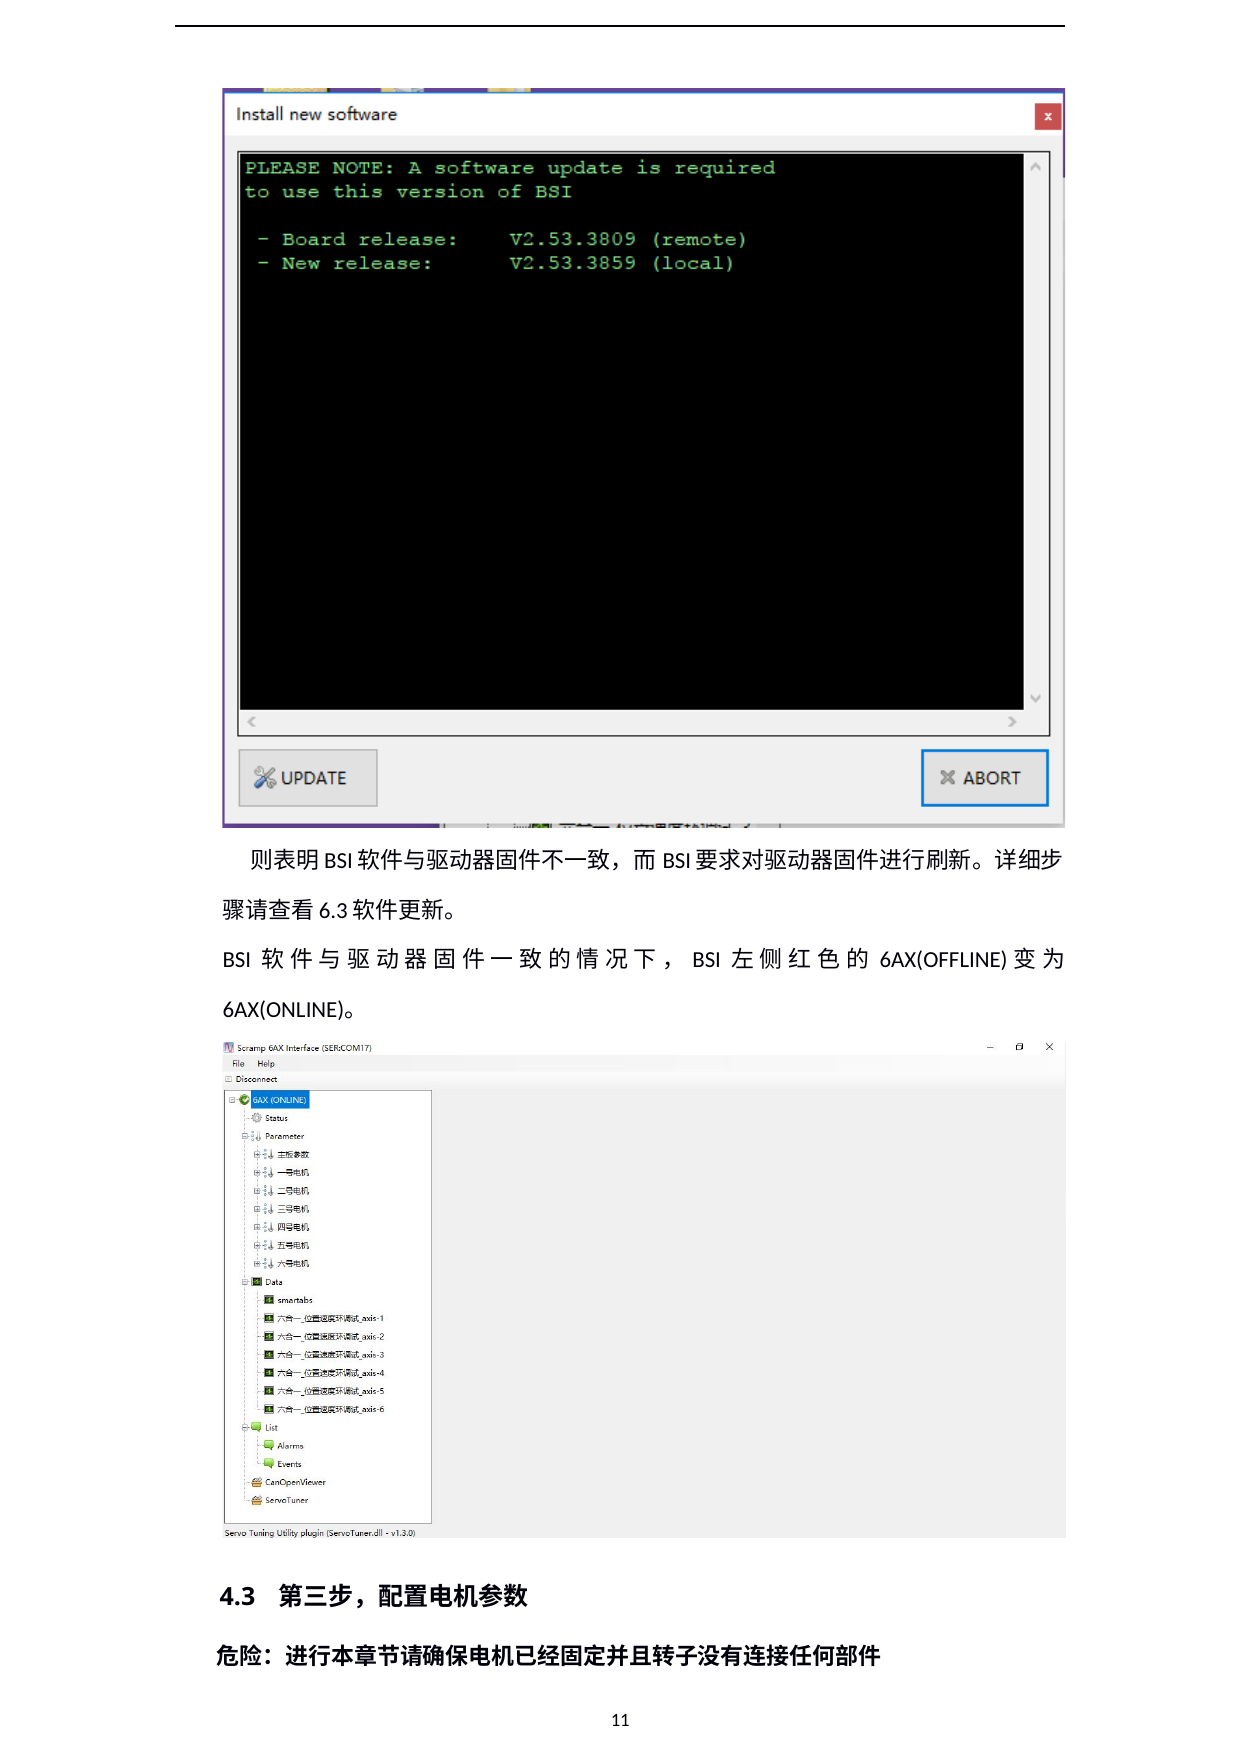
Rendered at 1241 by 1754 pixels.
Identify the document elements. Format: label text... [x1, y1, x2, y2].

list 第三步，配置电机参数 [219, 1577, 1065, 1613]
text 危险：进行本章节请确保电机已经固定并且转子没有连接任何部件 [216, 1638, 1065, 1671]
text BSI软件与驱动器固件一致的情况下，BSI左侧红色的6AX(OFFLINE)变为6AX(ONLINE)。 [222, 941, 1065, 1024]
picture [222, 1041, 1066, 1538]
picture [222, 88, 1066, 828]
text 则表明BSI软件与驱动器固件不一致，而BSI要求对驱动器固件进行刷新。详细步骤请查看6.3软件更新。 [222, 842, 1065, 925]
